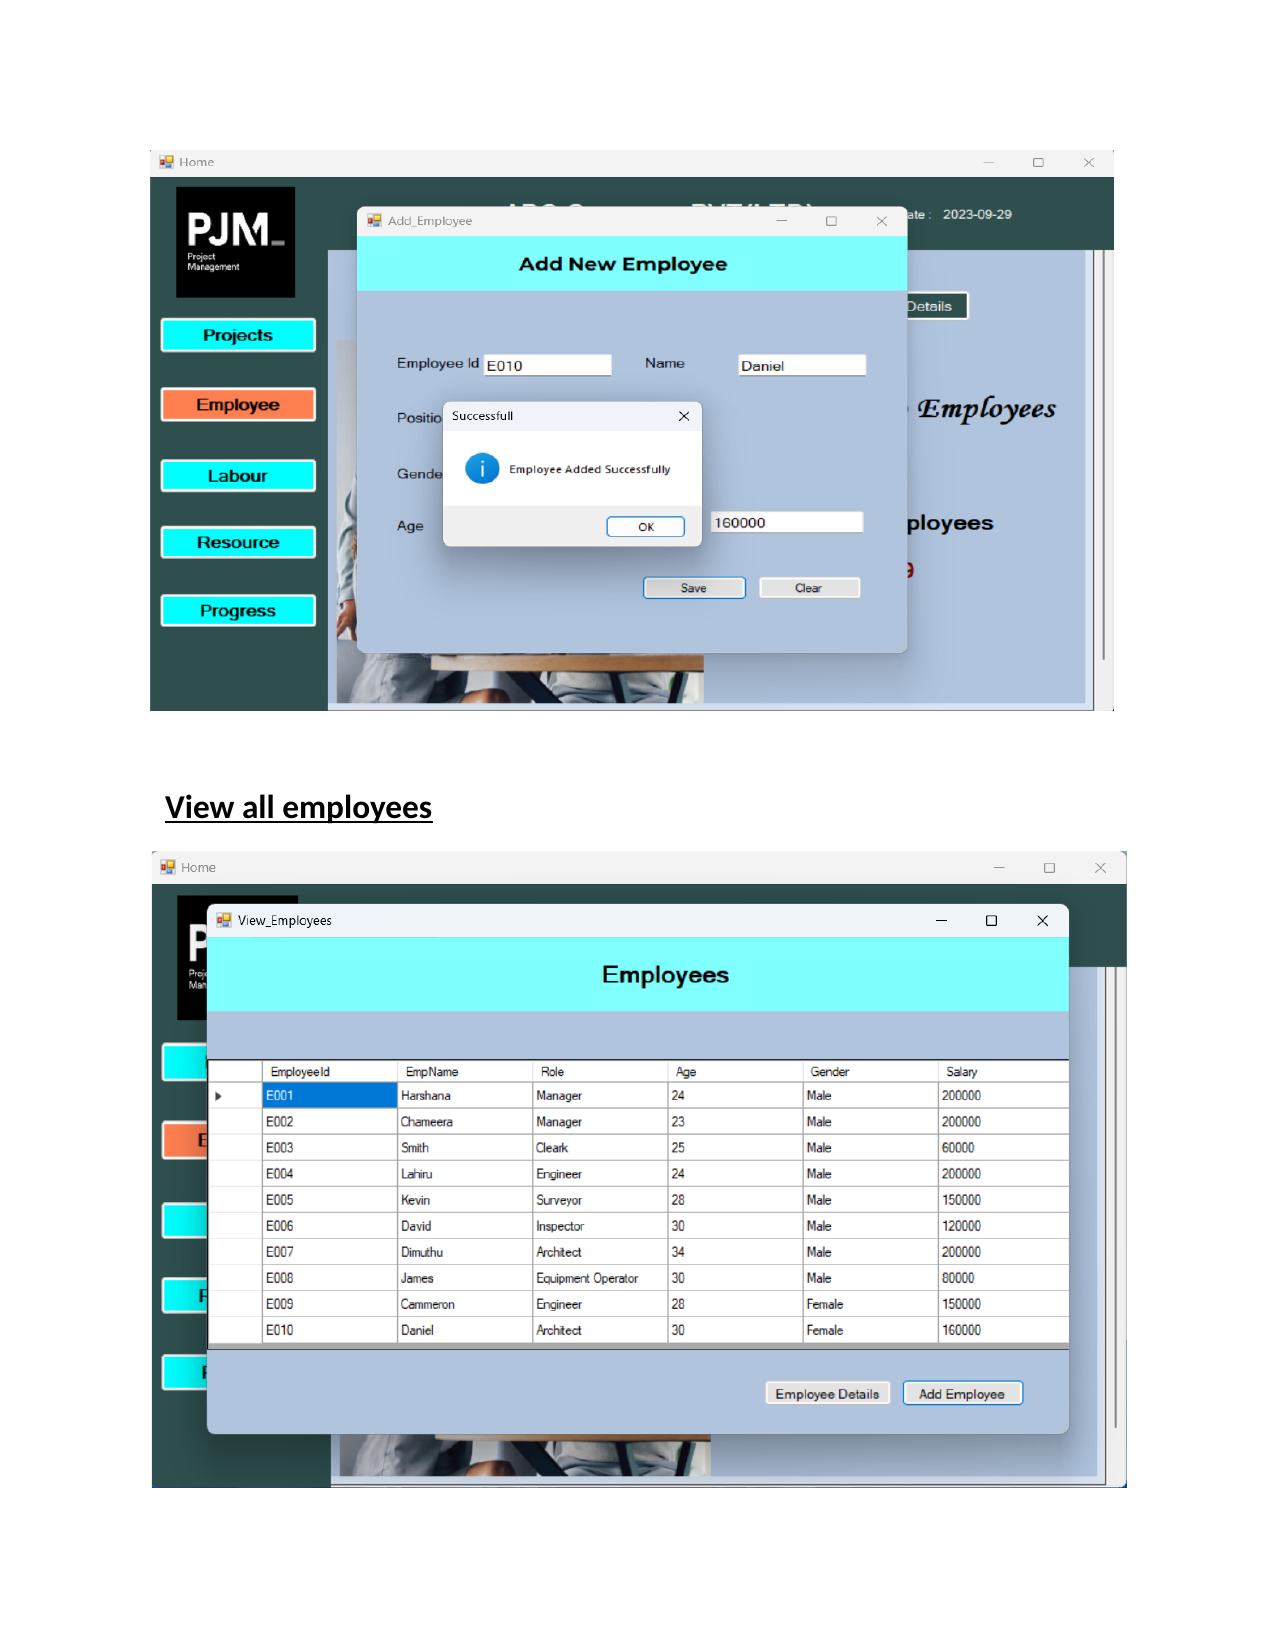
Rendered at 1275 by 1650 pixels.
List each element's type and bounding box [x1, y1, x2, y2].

picture [151, 851, 1127, 1488]
picture [150, 150, 1114, 711]
